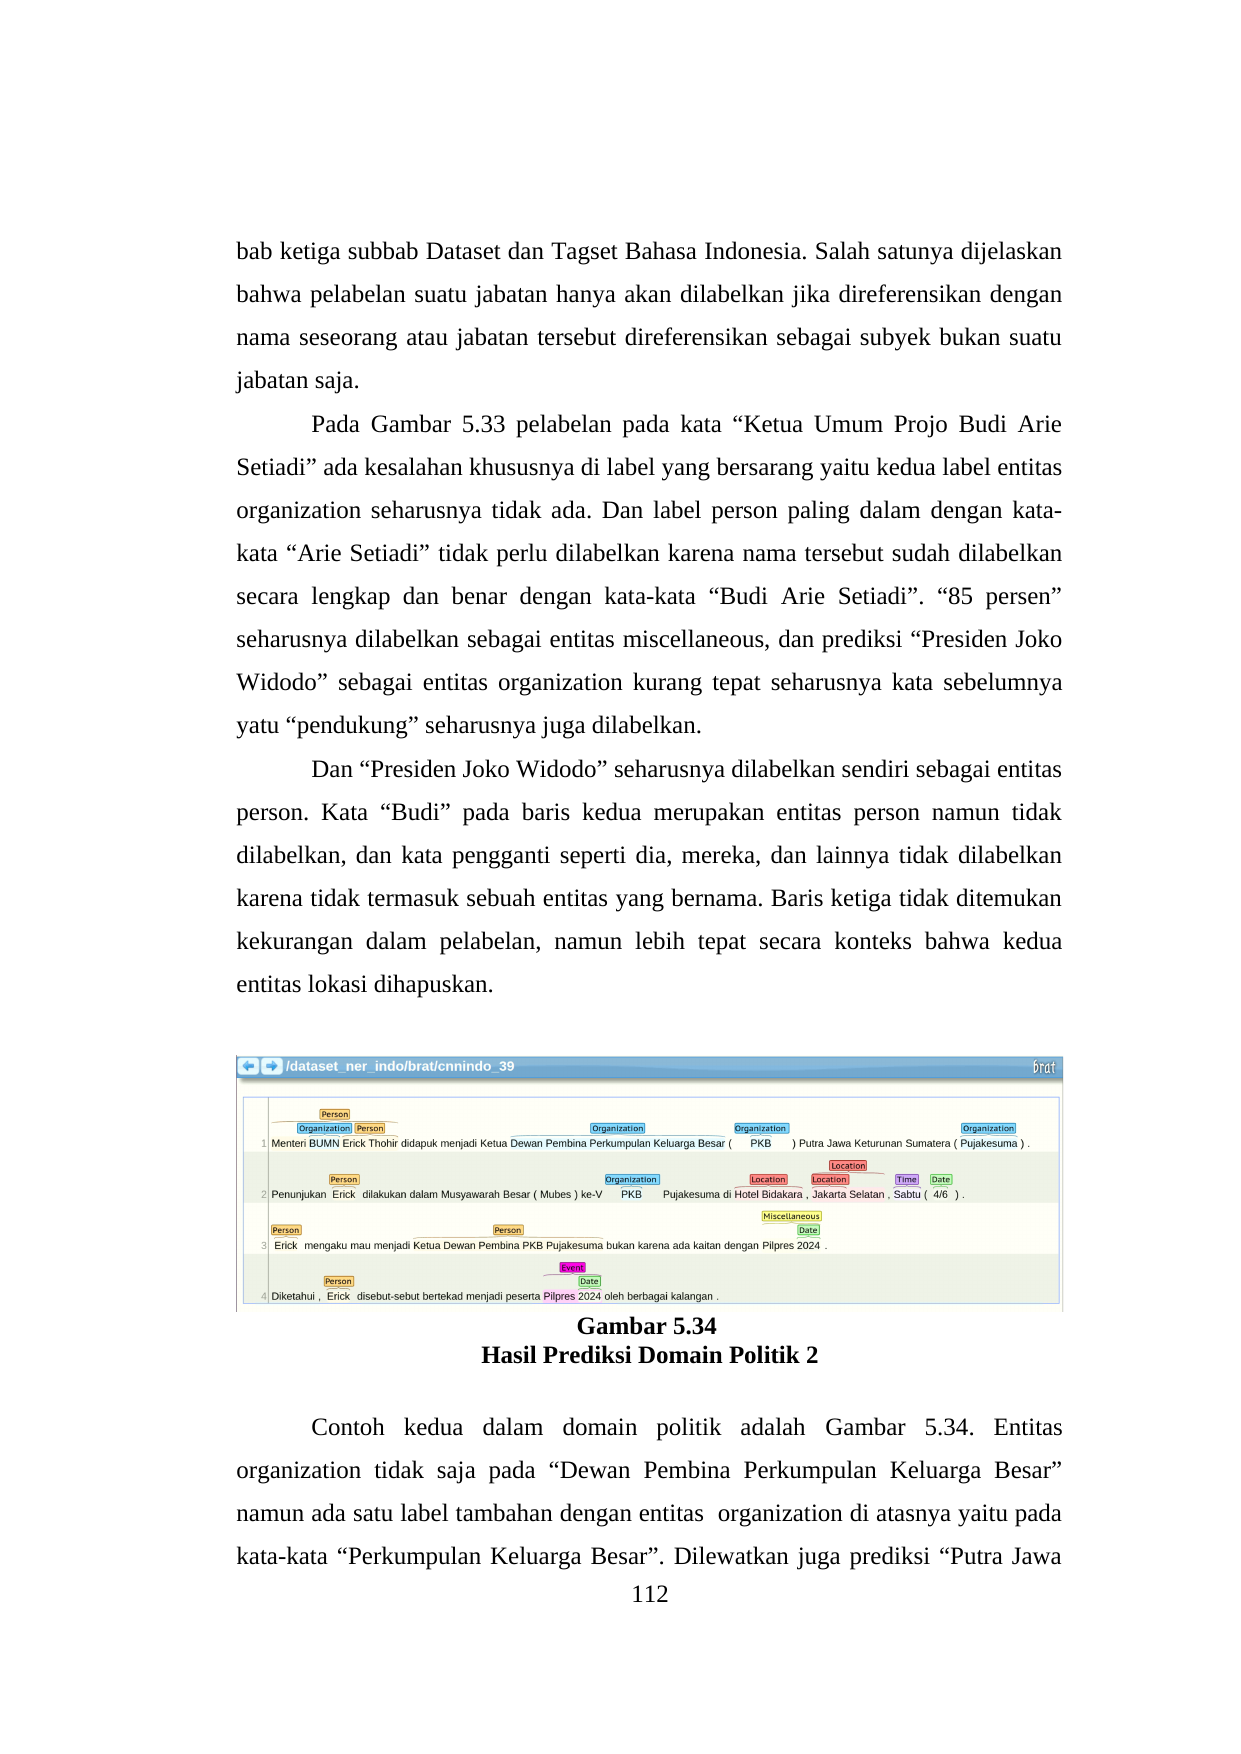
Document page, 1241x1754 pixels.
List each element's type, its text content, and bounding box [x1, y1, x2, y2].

picture [236, 1055, 1064, 1312]
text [236, 236, 1063, 394]
text Dan “Presiden Joko Widodo” seharusnya dilabelkan sendiri sebagai entitas person. Kata “Budi” pada baris kedua merupakan entitas person namun tidak dilabelkan, dan kata pengganti seperti dia, mereka, dan lainnya tidak dilabelkan karena tidak termasuk sebuah entitas yang bernama. Baris ketiga tidak ditemukan kekurangan dalam pelabelan, namun lebih tepat secara konteks bahwa kedua entitas lokasi dihapuskan. [236, 754, 1063, 998]
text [236, 1412, 1063, 1570]
